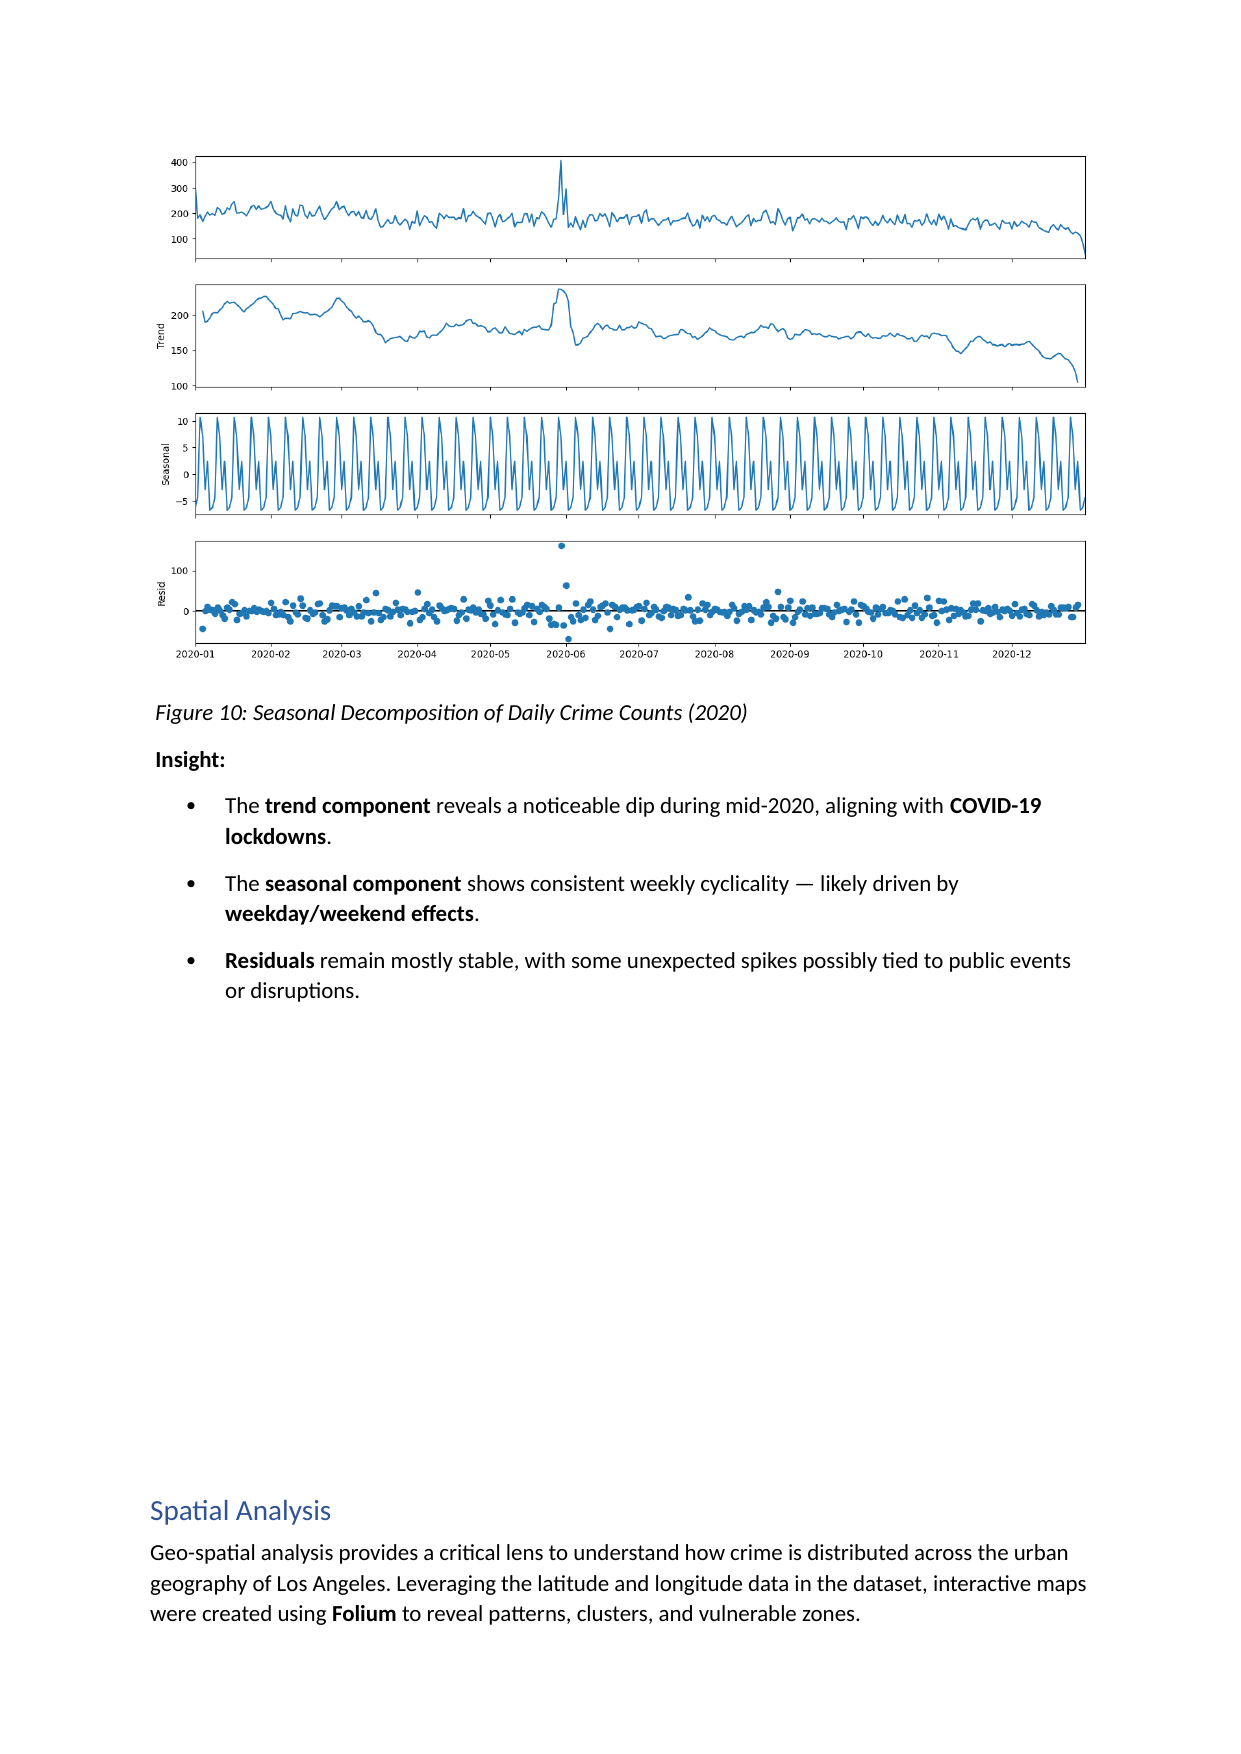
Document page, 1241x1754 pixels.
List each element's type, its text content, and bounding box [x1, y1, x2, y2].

text Insight: [150, 745, 1090, 773]
list The trend component reveals a noticeable dip during mid-2020, aligning with COVID-19 lockdowns. [187, 792, 1090, 850]
subtitle Spatial Analysis [150, 1492, 1090, 1527]
picture [150, 150, 1091, 666]
list The seasonal component shows consistent weekly cyclicality — likely driven by weekday/weekend effects. [187, 869, 1090, 927]
text Figure 10: Seasonal Decomposition of Daily Crime Counts (2020) [150, 666, 1090, 726]
text Geo-spatial analysis provides a critical lens to understand how crime is distributed across the urban geography of Los Angeles. Leveraging the latitude and longitude data in the dataset, interactive maps were created using Folium to reveal patterns, clusters, and vulnerable zones. [150, 1538, 1090, 1627]
list Residuals remain mostly stable, with some unexpected spikes possibly tied to public events or disruptions. [187, 946, 1090, 1004]
